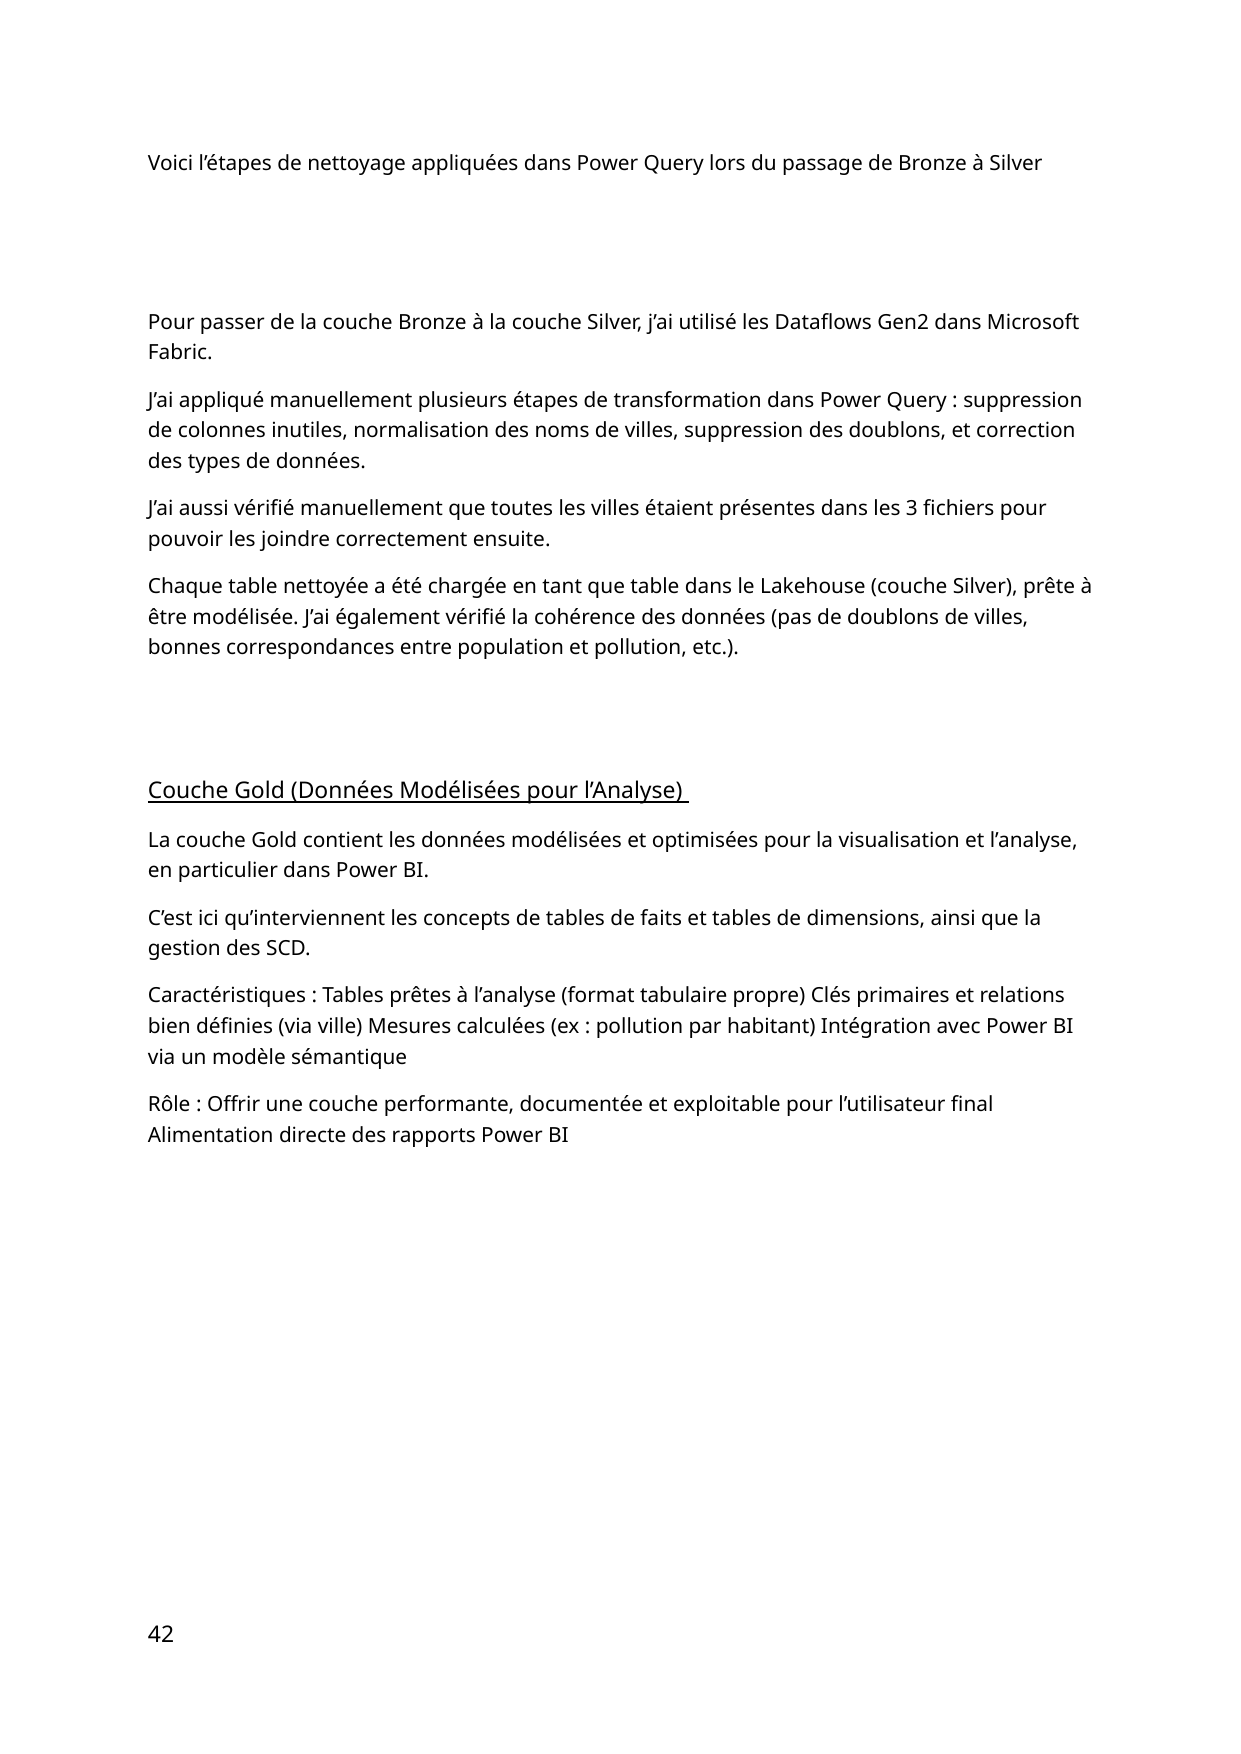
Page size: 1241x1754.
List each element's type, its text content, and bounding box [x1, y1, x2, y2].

text Chaque table nettoyée a été chargée en tant que table dans le Lakehouse (couche Silver), prête à être modélisée. J’ai également vérifié la cohérence des données (pas de doublons de villes, bonnes correspondances entre population et pollution, etc.). [148, 571, 1093, 661]
text J’ai aussi vérifié manuellement que toutes les villes étaient présentes dans les 3 fichiers pour pouvoir les joindre correctement ensuite. [148, 493, 1093, 552]
text Pour passer de la couche Bronze à la couche Silver, j’ai utilisé les Dataflows Gen2 dans Microsoft Fabric. [148, 276, 1093, 366]
text Caractéristiques : Tables prêtes à l’analyse (format tabulaire propre) Clés primaires et relations bien définies (via ville) Mesures calculées (ex : pollution par habitant) Intégration avec Power BI via un modèle sémantique [148, 981, 1093, 1070]
text J’ai appliqué manuellement plusieurs étapes de transformation dans Power Query : suppression de colonnes inutiles, normalisation des noms de villes, suppression des doublons, et correction des types de données. [148, 385, 1093, 474]
text C’est ici qu’interviennent les concepts de tables de faits et tables de dimensions, ainsi que la gestion des SCD. [148, 903, 1093, 962]
text Voici l’étapes de nettoyage appliquées dans Power Query lors du passage de Bronze à Silver [148, 148, 1093, 210]
text La couche Gold contient les données modélisées et optimisées pour la visualisation et l’analyse, en particulier dans Power BI. [148, 825, 1093, 884]
text Couche Gold (Données Modélisées pour l’Analyse) [148, 774, 1093, 806]
text Rôle : Offrir une couche performante, documentée et exploitable pour l’utilisateur final Alimentation directe des rapports Power BI [148, 1089, 1093, 1148]
